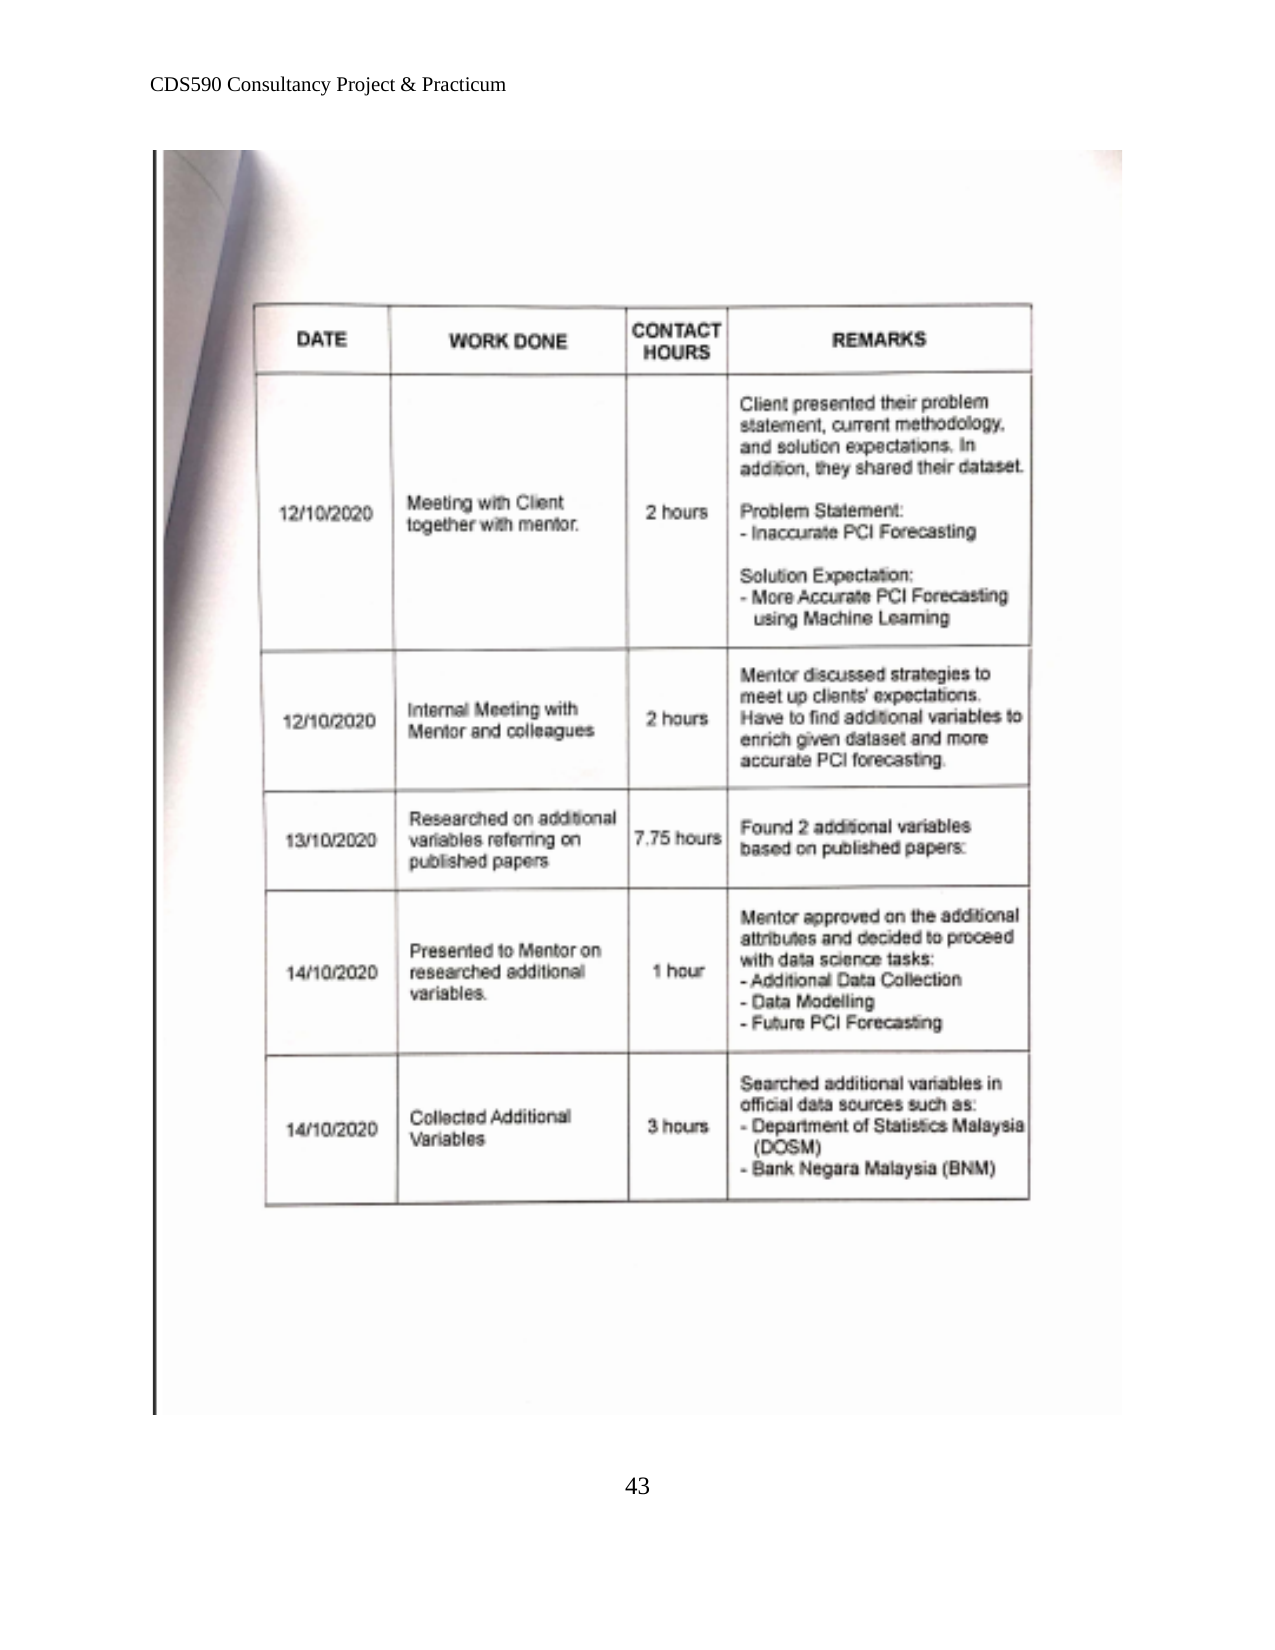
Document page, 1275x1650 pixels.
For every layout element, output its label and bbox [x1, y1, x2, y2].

picture [152, 150, 1123, 1415]
